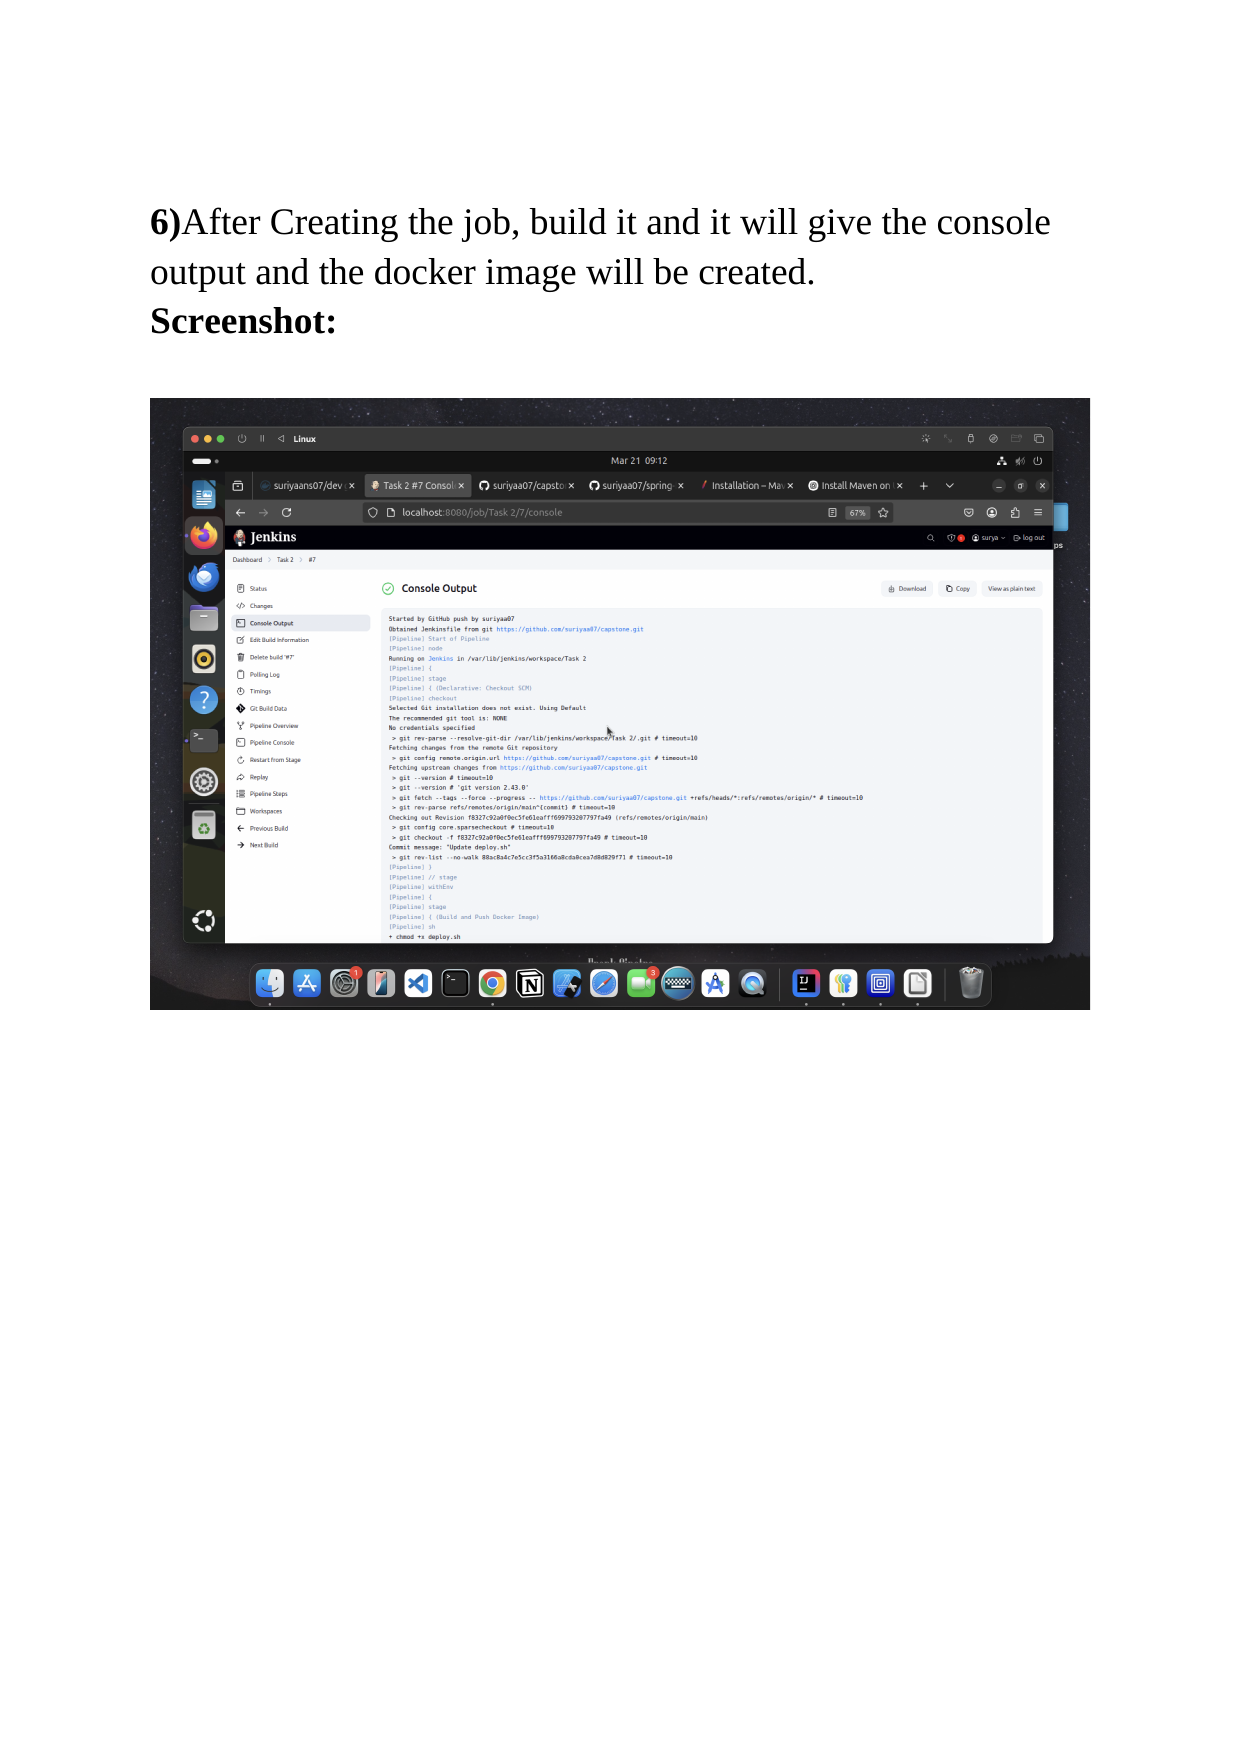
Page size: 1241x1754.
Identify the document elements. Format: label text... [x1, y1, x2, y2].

text 6)After Creating the job, build it and it will give the console output and the docker image will be created. [150, 199, 1090, 292]
text Screenshot: [150, 299, 1090, 342]
picture [150, 398, 1091, 1010]
